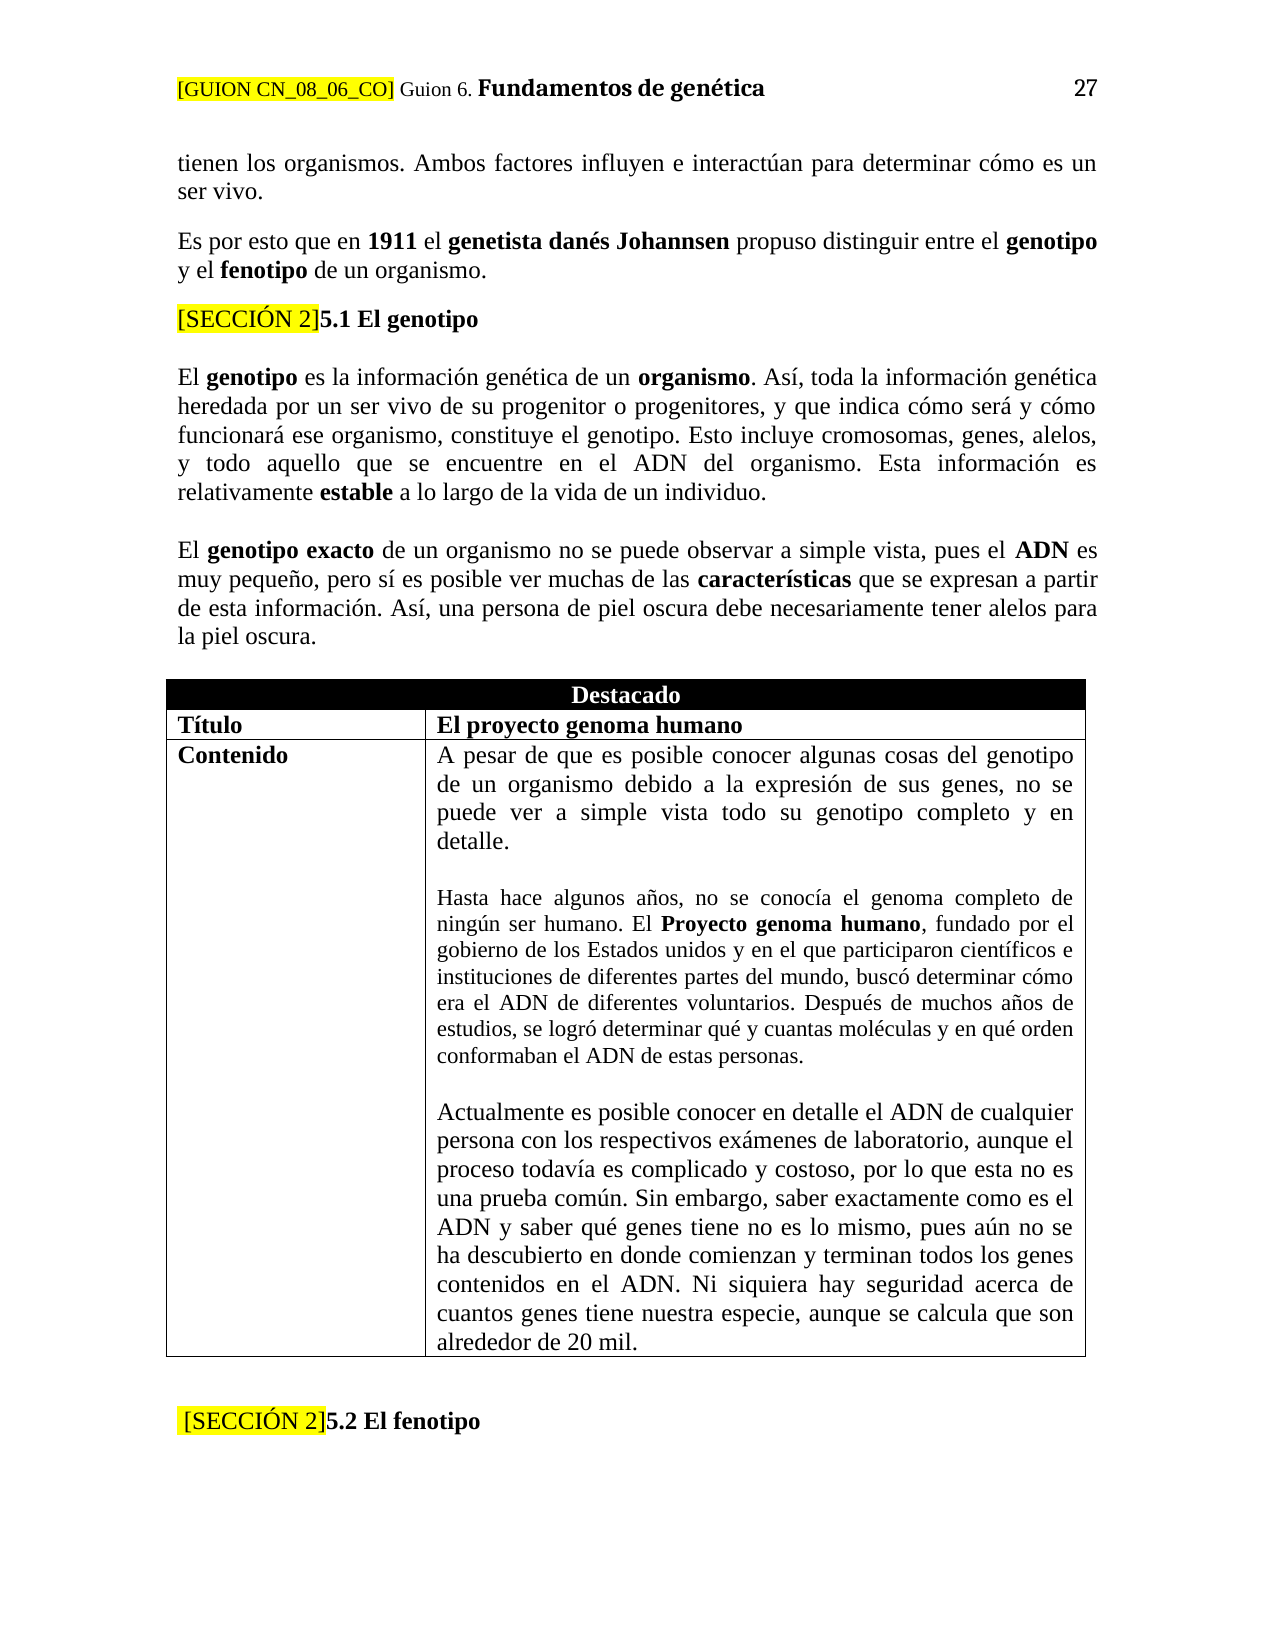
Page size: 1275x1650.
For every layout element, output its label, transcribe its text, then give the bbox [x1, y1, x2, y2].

table_cell A pesar de que es posible conocer algunas cosas del genotipo de un organismo debido a la expresión de sus genes, no se puede ver a simple vista todo su genotipo completo y en detalle. Hasta hace algunos años, no se conocía el genoma completo de ningún ser humano. El Proyecto genoma humano, fundado por el gobierno de los Estados unidos y en el que participaron científicos e instituciones de diferentes partes del mundo, buscó determinar cómo era el ADN de diferentes voluntarios. Después de muchos años de estudios, se logró determinar qué y cuantas moléculas y en qué orden conformaban el ADN de estas personas. Actualmente es posible conocer en detalle el ADN de cualquier persona con los respectivos exámenes de laboratorio, aunque el proceso todavía es complicado y costoso, por lo que esta no es una prueba común. Sin embargo, saber exactamente como es el ADN y saber qué genes tiene no es lo mismo, pues aún no se ha descubierto en donde comienzan y terminan todos los genes contenidos en el ADN. Ni siquiera hay seguridad acerca de cuantos genes tiene nuestra especie, aunque se calcula que son alrededor de 20 mil. [426, 740, 1085, 1356]
text [SECCIÓN 2]5.2 El fenotipo [326, 1406, 1098, 1435]
table_cell Título [167, 710, 425, 739]
text [SECCIÓN 2]5.1 El genotipo [319, 304, 1098, 333]
table_cell Contenido [167, 740, 425, 1356]
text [177, 148, 1098, 205]
text Es por esto que en 1911 el genetista danés Johannsen propuso distinguir entre el genotipo y el fenotipo de un organismo. [177, 226, 1098, 283]
table_cell El proyecto genoma humano [426, 710, 1085, 739]
text El genotipo exacto de un organismo no se puede observar a simple vista, pues el ADN es muy pequeño, pero sí es posible ver muchas de las características que se expresan a partir de esta información. Así, una persona de piel oscura debe necesariamente tener alelos para la piel oscura. [177, 535, 1098, 650]
table_header Destacado [167, 680, 1085, 709]
text El genotipo es la información genética de un organismo. Así, toda la información genética heredada por un ser vivo de su progenitor o progenitores, y que indica cómo será y cómo funcionará ese organismo, constituye el genotipo. Esto incluye cromosomas, genes, alelos, y todo aquello que se encuentre en el ADN del organismo. Esta información es relativamente estable a lo largo de la vida de un individuo. [177, 362, 1098, 506]
